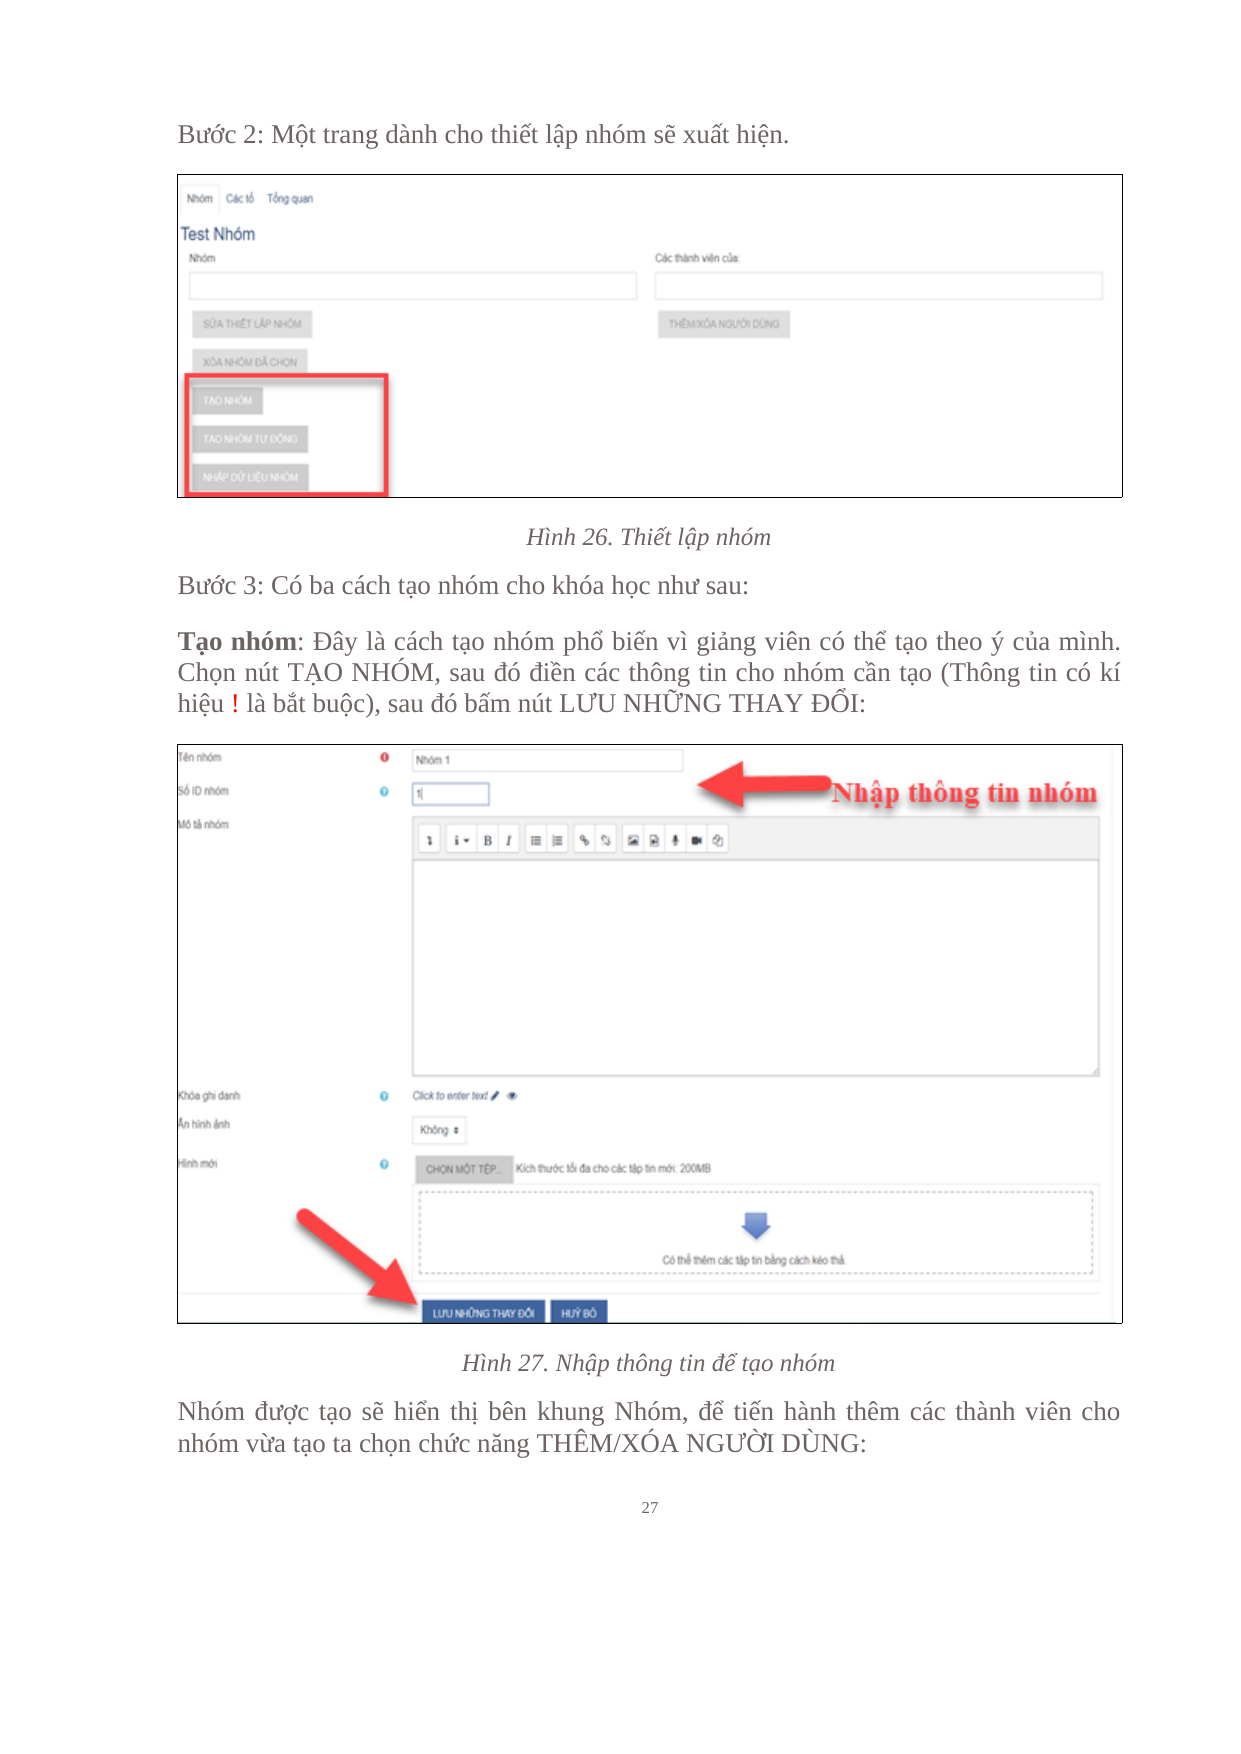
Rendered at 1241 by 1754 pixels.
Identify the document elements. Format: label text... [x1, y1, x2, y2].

text Bước 2: Một trang dành cho thiết lập nhóm sẽ xuất hiện. [177, 118, 1122, 149]
text Tạo nhóm: Đây là cách tạo nhóm phổ biến vì giảng viên có thể tạo theo ý của mình. Chọn nút TẠO NHÓM, sau đó điền các thông tin cho nhóm cần tạo (Thông tin có kí hiệu ! là bắt buộc), sau đó bấm nút LƯU NHỮNG THAY ĐỔI: [177, 625, 1122, 719]
text Nhóm được tạo sẽ hiển thị bên khung Nhóm, để tiến hành thêm các thành viên cho nhóm vừa tạo ta chọn chức năng THÊM/XÓA NGƯỜI DÙNG: [177, 1396, 1122, 1458]
picture [178, 175, 1122, 497]
text Bước 3: Có ba cách tạo nhóm cho khóa học như sau: [177, 569, 1122, 600]
picture [178, 745, 1122, 1323]
